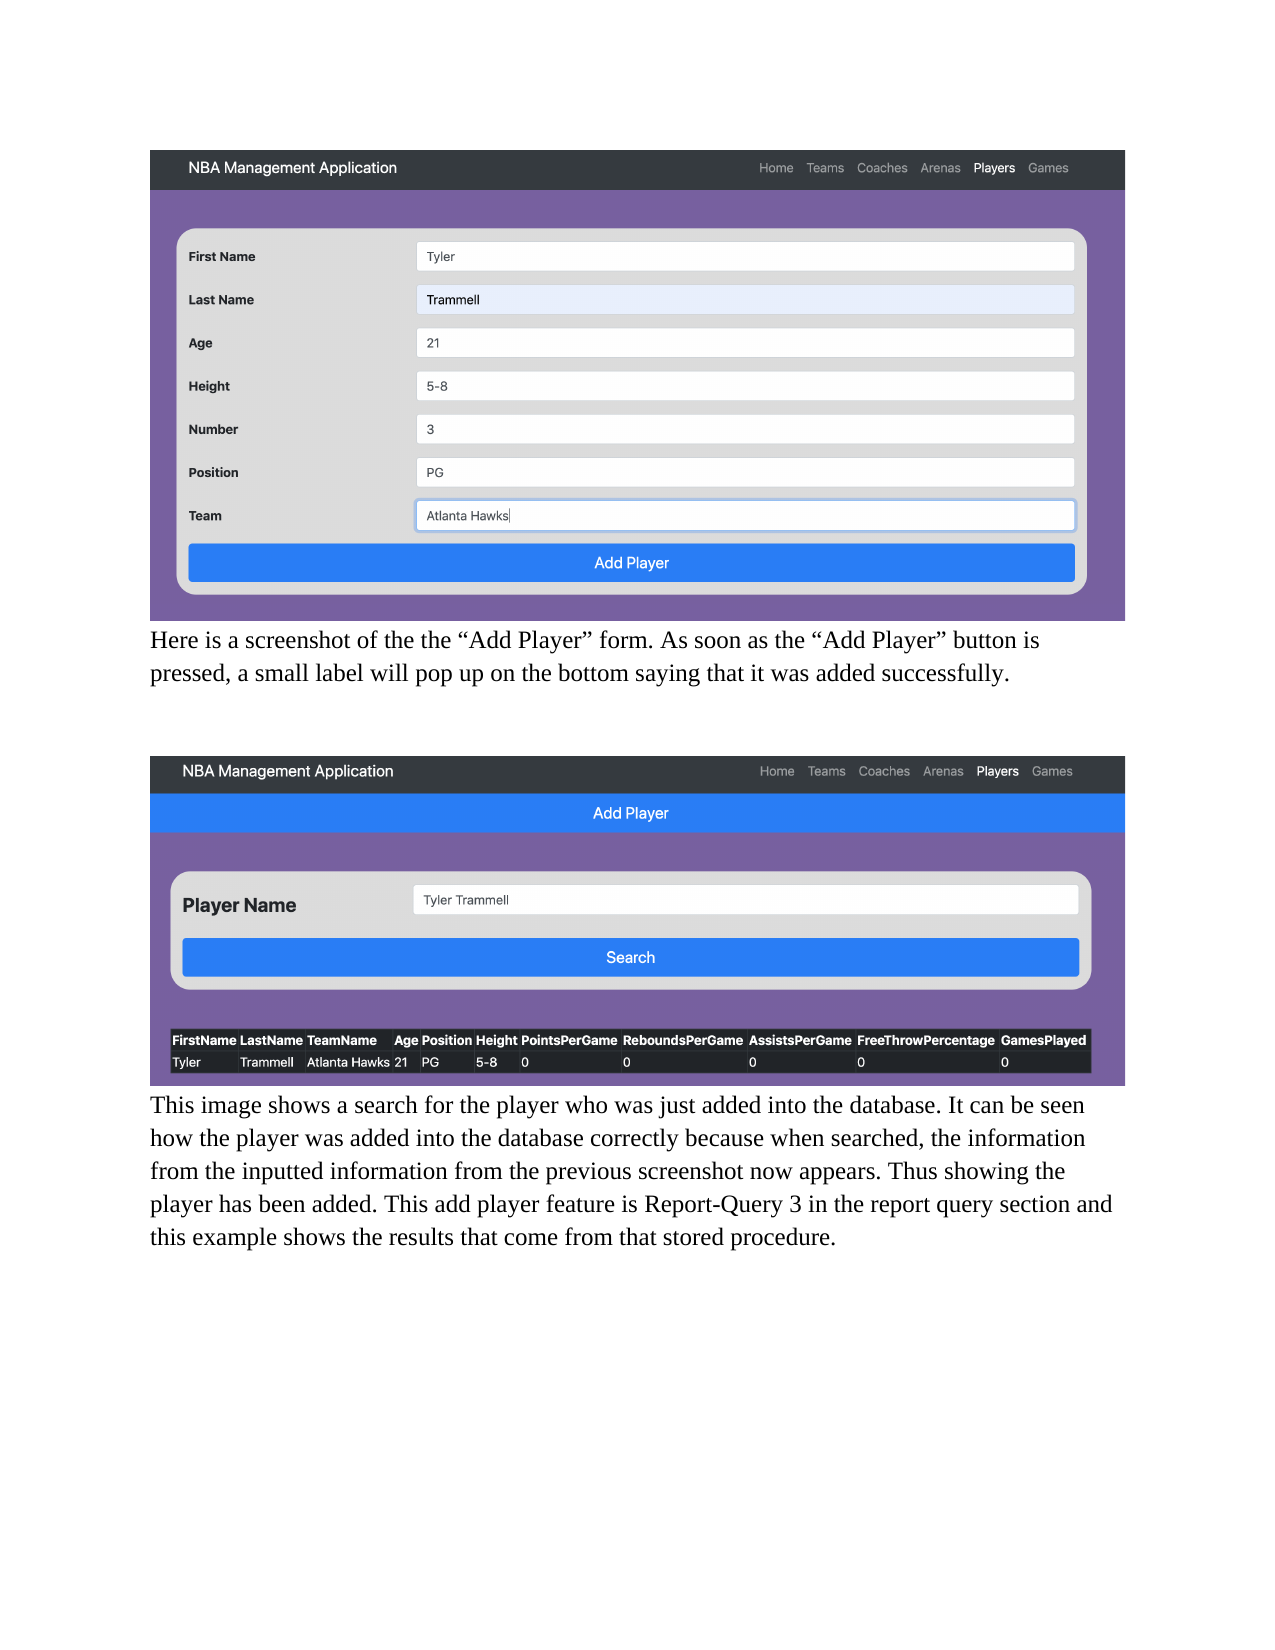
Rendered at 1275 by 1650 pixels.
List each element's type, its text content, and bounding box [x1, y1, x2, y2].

text This image shows a search for the player who was just added into the database. It can be seen how the player was added into the database correctly because when searched, the information from the inputted information from the previous screenshot now appears. Thus showing the player has been added. This add player feature is Report-Query 3 in the report query section and this example shows the results that come from that stored procedure. [150, 1090, 1125, 1251]
text Here is a screenshot of the the “Add Player” form. As soon as the “Add Player” button is pressed, a small label will pop up on the bottom saying that it was added successfully. [150, 625, 1125, 686]
picture [150, 756, 1125, 1086]
picture [150, 150, 1125, 621]
